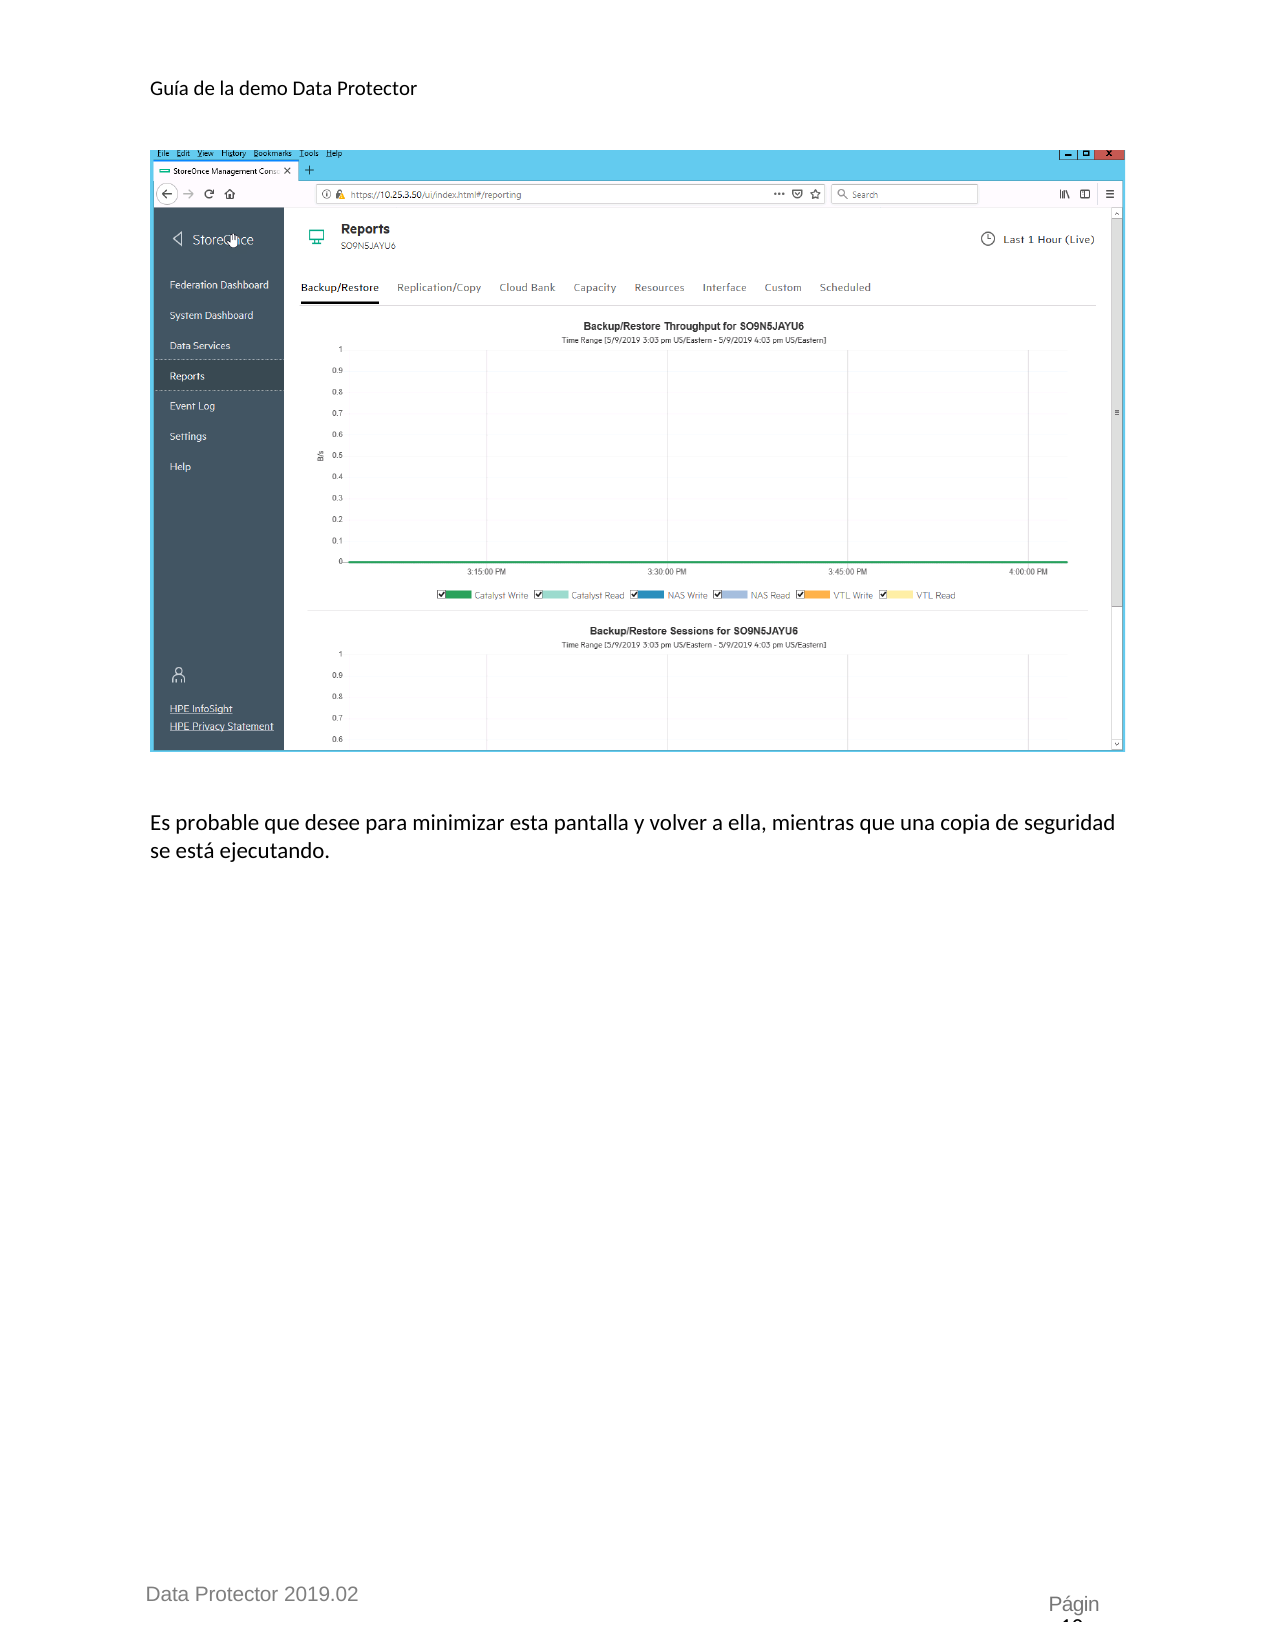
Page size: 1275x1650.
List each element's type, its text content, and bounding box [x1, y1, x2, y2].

picture [150, 150, 1125, 752]
text Es probable que desee para minimizar esta pantalla y volver a ella, mientras que una copia de seguridad se está ejecutando. [150, 808, 1125, 864]
